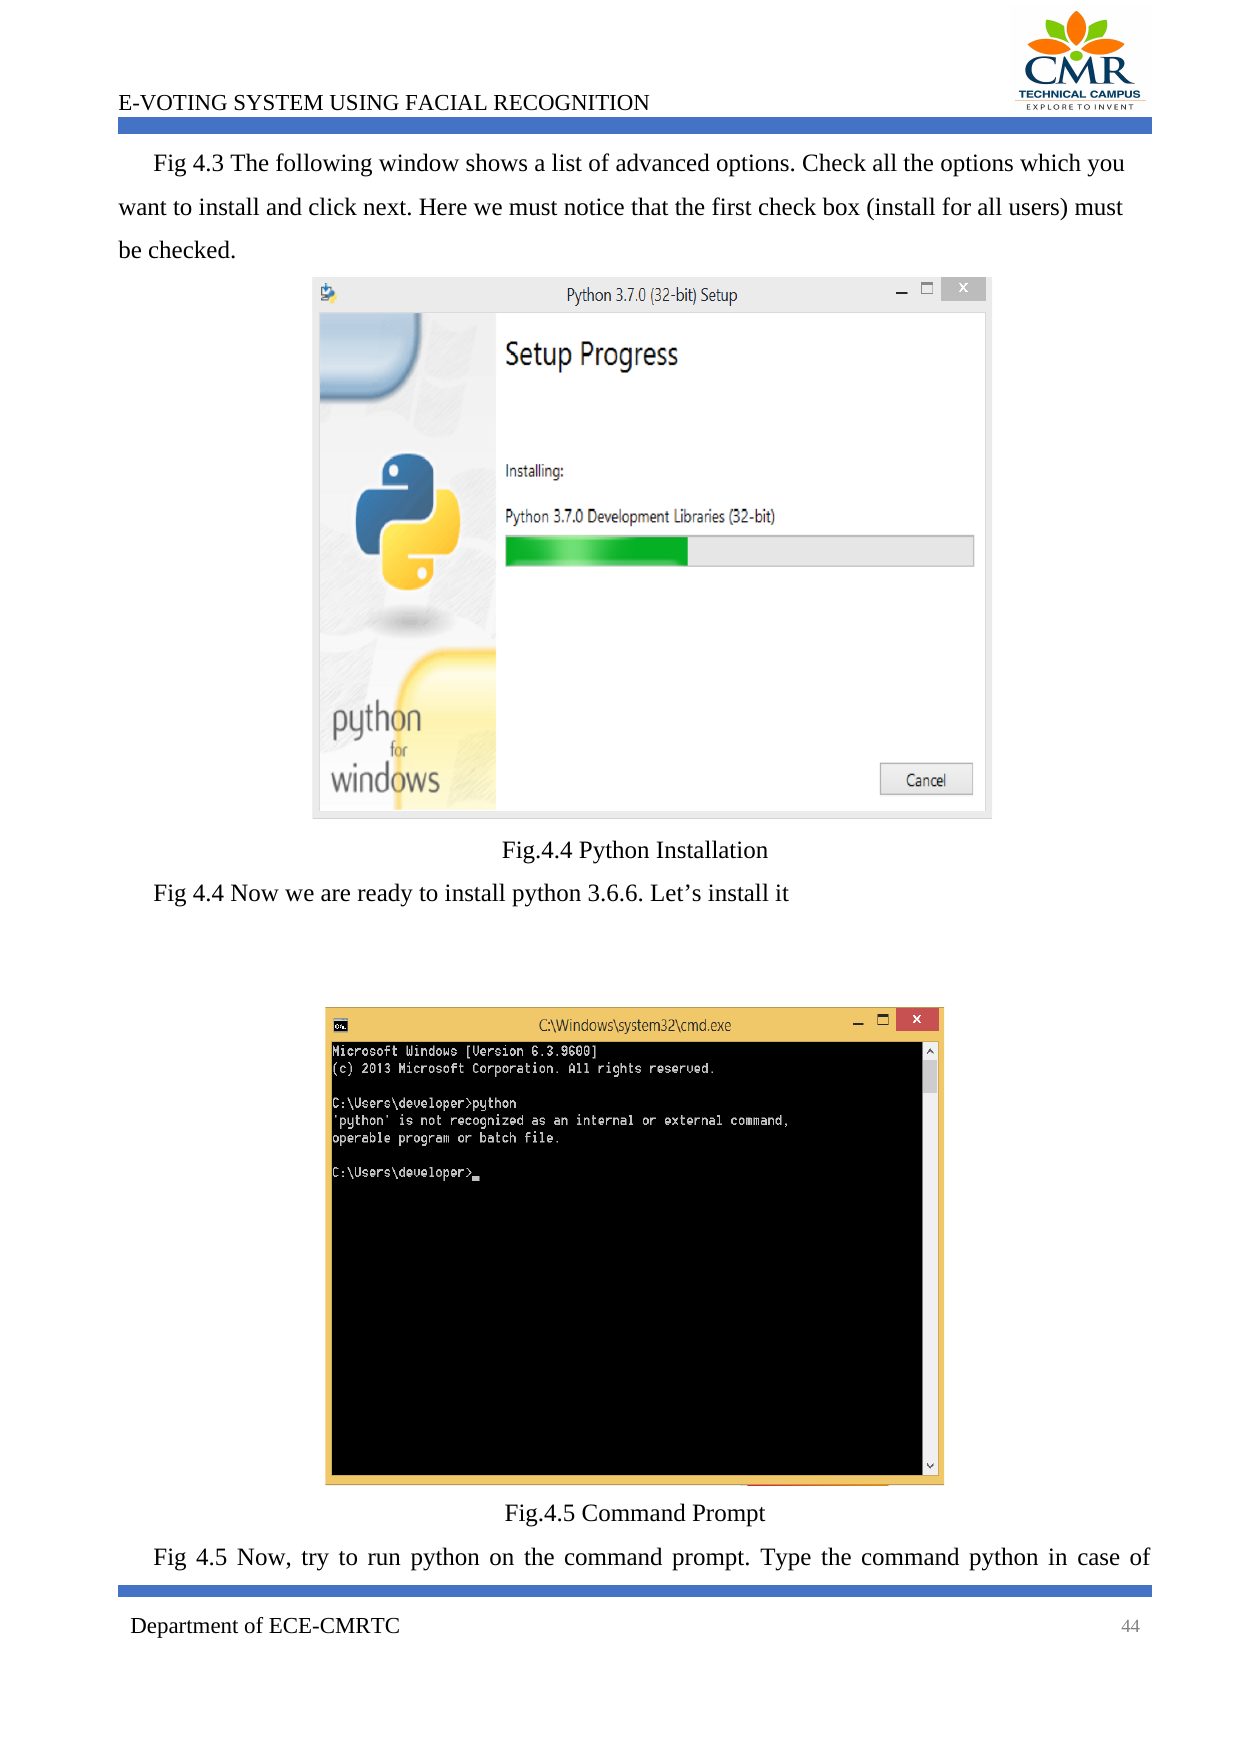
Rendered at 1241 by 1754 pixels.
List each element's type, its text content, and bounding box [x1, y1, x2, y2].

text Fig.4.5 Command Prompt [118, 1498, 1152, 1527]
text Fig.4.4 Python Installation [118, 835, 1152, 863]
text Fig 4.4 Now we are ready to install python 3.6.6. Let’s install it [118, 878, 1152, 907]
picture [312, 277, 993, 822]
picture [325, 1007, 945, 1486]
picture [1010, 5, 1152, 116]
text Fig 4.3 The following window shows a list of advanced options. Check all the options which you want to install and click next. Here we must notice that the first check box (install for all users) must be checked. [118, 134, 1152, 263]
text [118, 1542, 1152, 1570]
